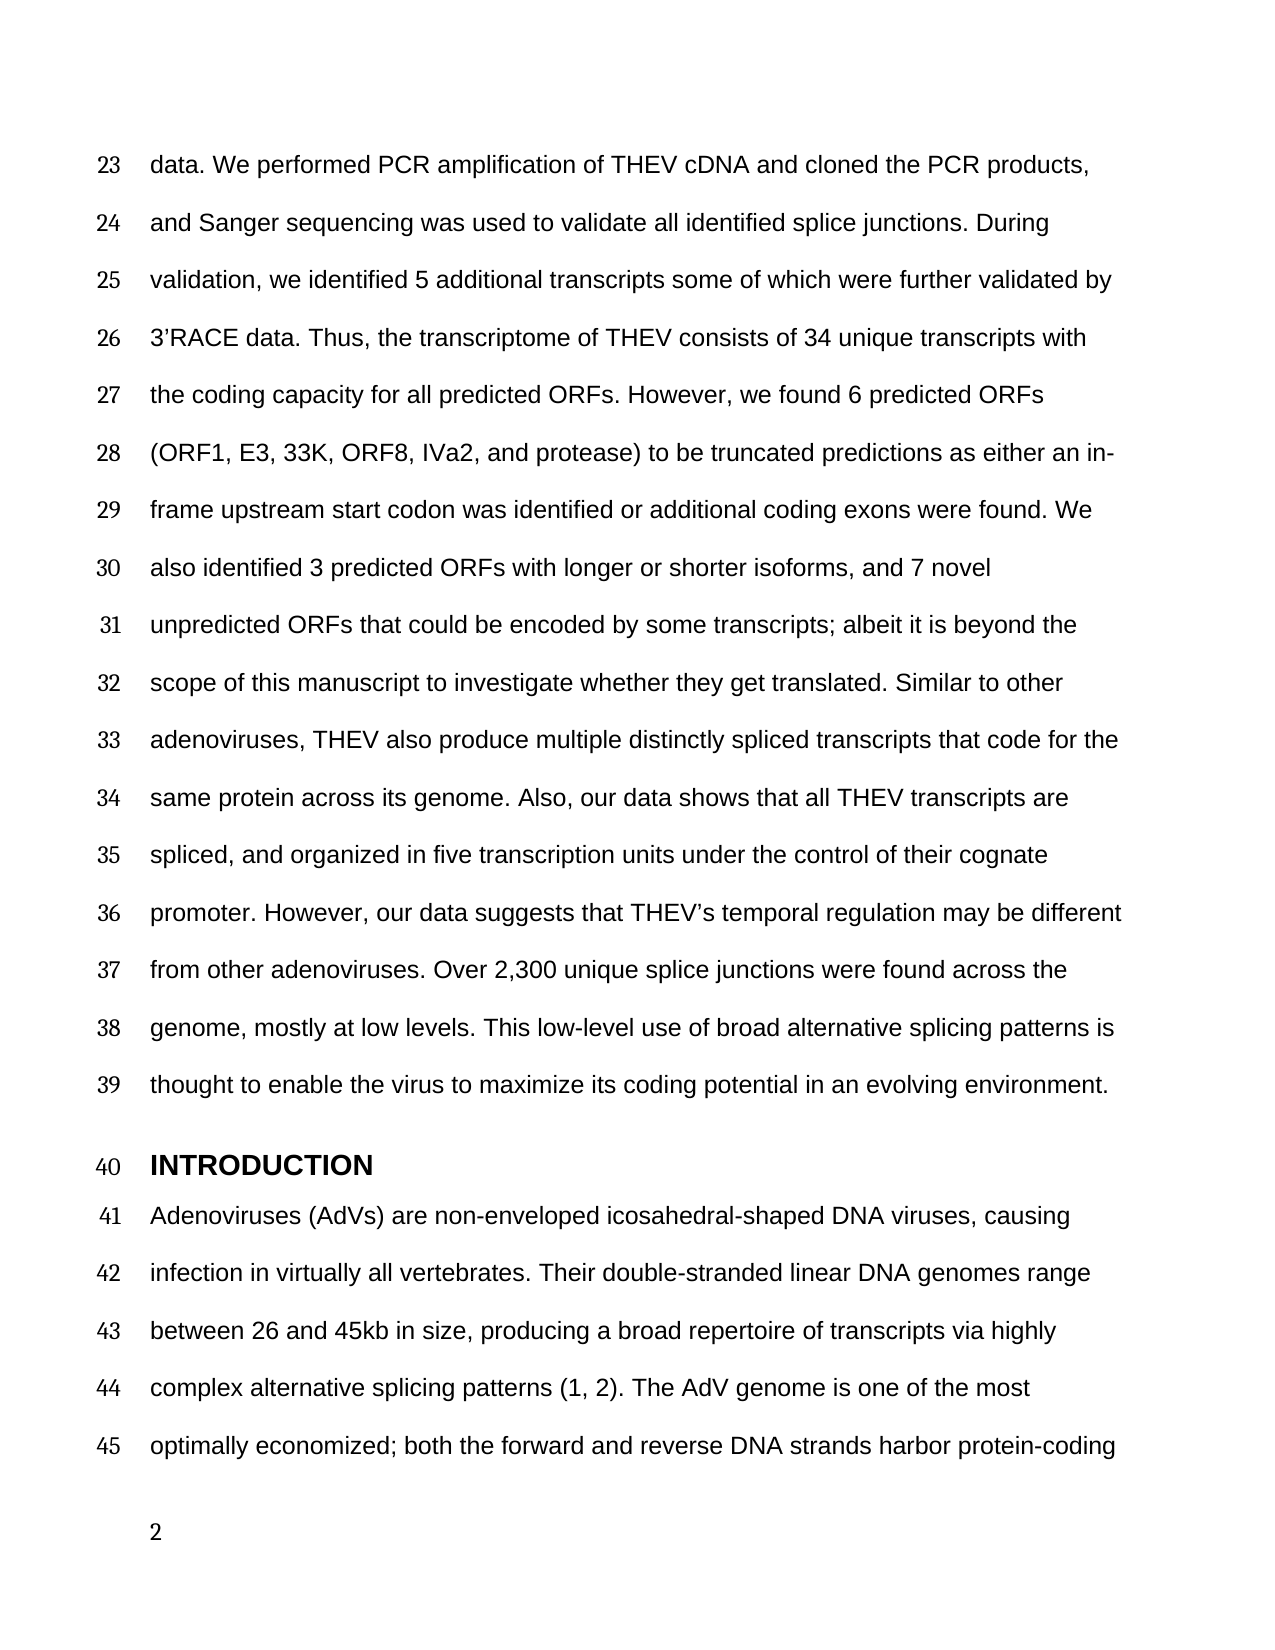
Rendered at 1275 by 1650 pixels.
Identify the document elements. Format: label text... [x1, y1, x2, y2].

subtitle INTRODUCTION [150, 1148, 1125, 1182]
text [150, 150, 1125, 1099]
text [150, 1201, 1125, 1459]
